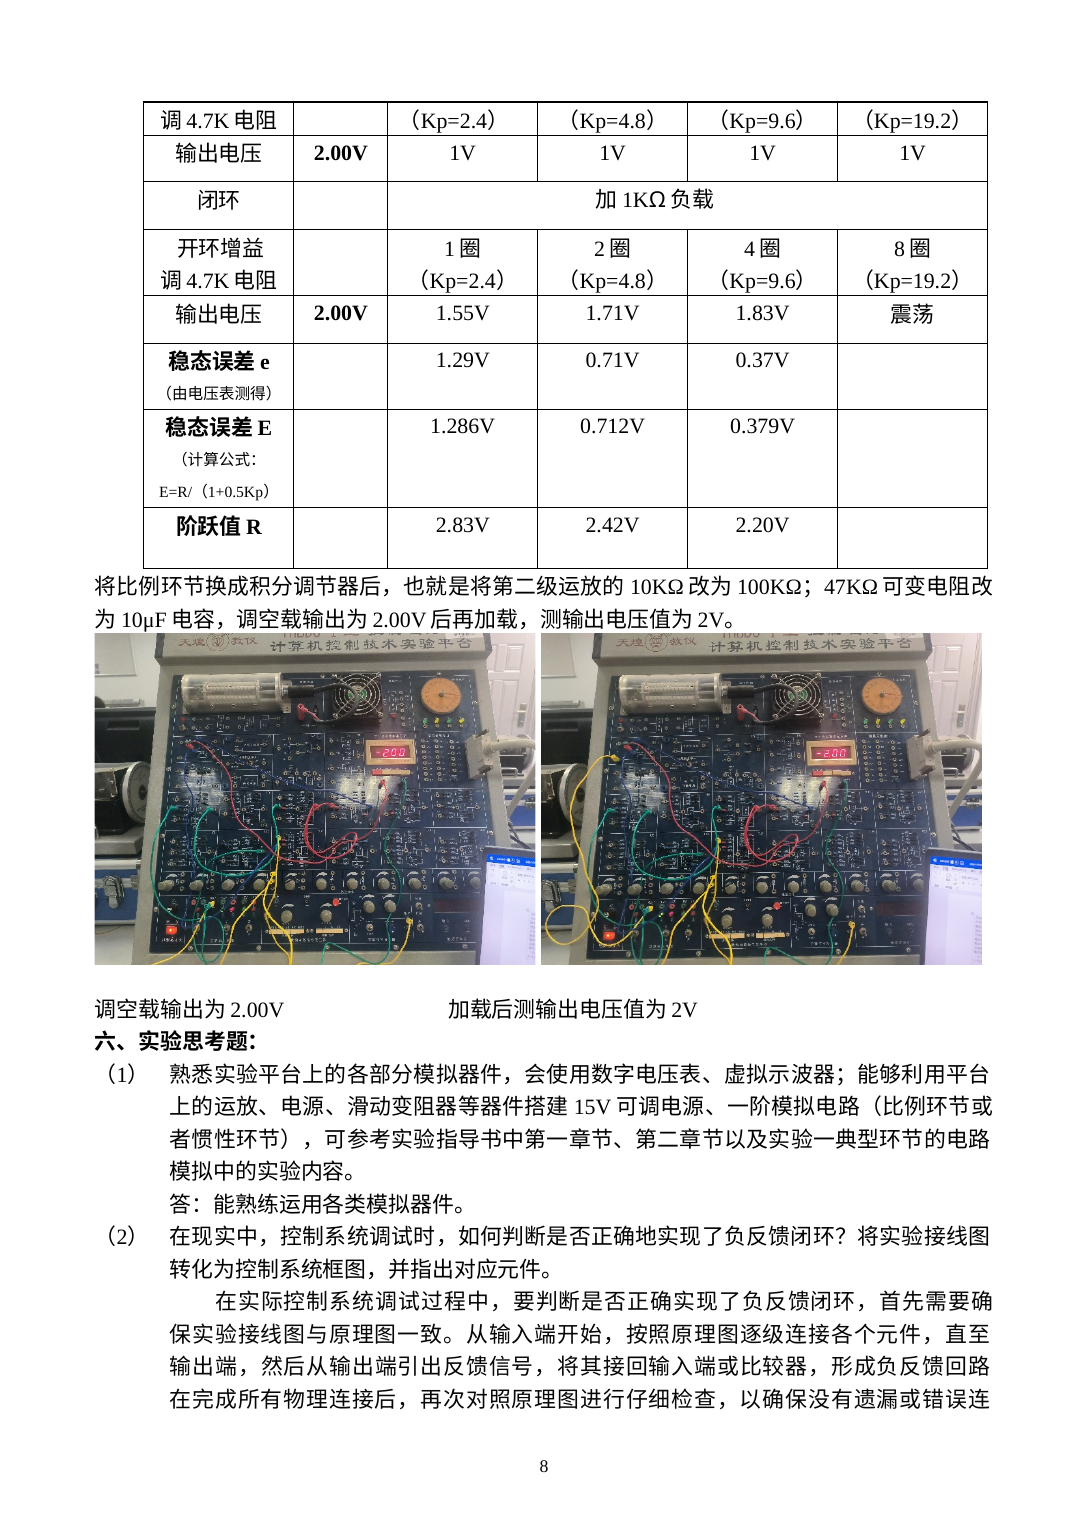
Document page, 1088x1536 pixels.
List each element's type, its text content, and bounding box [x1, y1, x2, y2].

table_cell 1V [688, 136, 837, 181]
table_cell 1V [538, 136, 687, 181]
table_cell 稳态误差E （计算公式：E=R/（1+0.5Kp） [144, 410, 293, 507]
table_cell 1V [388, 136, 537, 181]
picture [541, 633, 982, 965]
table_cell 闭环 [144, 182, 293, 229]
table_cell 2.20V [688, 508, 837, 568]
table_cell 2圈 （Kp=4.8） [538, 103, 687, 135]
table_cell 阶跃值R [144, 508, 293, 568]
table_cell 1.29V [388, 344, 537, 409]
text 将比例环节换成积分调节器后，也就是将第二级运放的10KΩ改为100KΩ；47KΩ可变电阻改为10μF电容，调空载输出为2.00V后再加载，测输出电压值为2V。 [94, 569, 993, 634]
table_cell 0.712V [538, 410, 687, 507]
text 六、实验思考题： [94, 1024, 993, 1056]
table_cell 1圈 （Kp=2.4） [388, 230, 537, 295]
table_cell 1.55V [388, 296, 537, 343]
table_cell 4圈 （Kp=9.6） [688, 230, 837, 295]
table_cell 1.83V [688, 296, 837, 343]
table_cell [294, 344, 387, 409]
table_cell [294, 508, 387, 568]
list 在现实中，控制系统调试时，如何判断是否正确地实现了负反馈闭环？将实验接线图转化为控制系统框图，并指出对应元件。 [94, 1219, 993, 1284]
table_cell 2.00V [294, 296, 387, 343]
table_cell 0.37V [688, 344, 837, 409]
table_cell 输出电压 [144, 296, 293, 343]
table_cell [294, 230, 387, 295]
table_cell 2.83V [388, 508, 537, 568]
picture [94, 633, 536, 965]
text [169, 1284, 993, 1414]
table_cell 0.71V [538, 344, 687, 409]
table_cell 震荡 [838, 296, 987, 343]
table_cell 2圈 （Kp=4.8） [538, 230, 687, 295]
table_cell 稳态误差e （由电压表测得） [144, 344, 293, 409]
table_cell 4圈 （Kp=9.6） [688, 103, 837, 135]
table_cell 1V [838, 136, 987, 181]
table_cell [838, 410, 987, 507]
table_cell 2.00V [294, 136, 387, 181]
table_cell 开环增益 调4.7K电阻 [144, 230, 293, 295]
table_cell [838, 508, 987, 568]
table_cell 8圈 （Kp=19.2） [838, 103, 987, 135]
list 熟悉实验平台上的各部分模拟器件，会使用数字电压表、虚拟示波器；能够利用平台上的运放、电源、滑动变阻器等器件搭建15V可调电源、一阶模拟电路（比例环节或者惯性环节），可参考实验指导书中第一章节、第二章节以及实验一典型环节的电路模拟中的实验内容。 [94, 1056, 993, 1186]
table_cell 8圈 （Kp=19.2） [838, 230, 987, 295]
text 调空载输出为2.00V 加载后测输出电压值为2V [94, 991, 993, 1024]
table_cell [294, 103, 387, 135]
table_cell 输出电压 [144, 136, 293, 181]
table_cell 0.379V [688, 410, 837, 507]
table_cell 2.42V [538, 508, 687, 568]
text 答：能熟练运用各类模拟器件。 [169, 1186, 993, 1219]
table_cell 1圈 （Kp=2.4） [388, 103, 537, 135]
table_cell 开环增益 调4.7K电阻 [144, 103, 293, 135]
table_cell [294, 410, 387, 507]
table_cell [294, 182, 387, 229]
table_cell 1.71V [538, 296, 687, 343]
table_cell 1.286V [388, 410, 537, 507]
table_cell 加1KΩ负载 [388, 182, 987, 229]
table_cell [838, 344, 987, 409]
